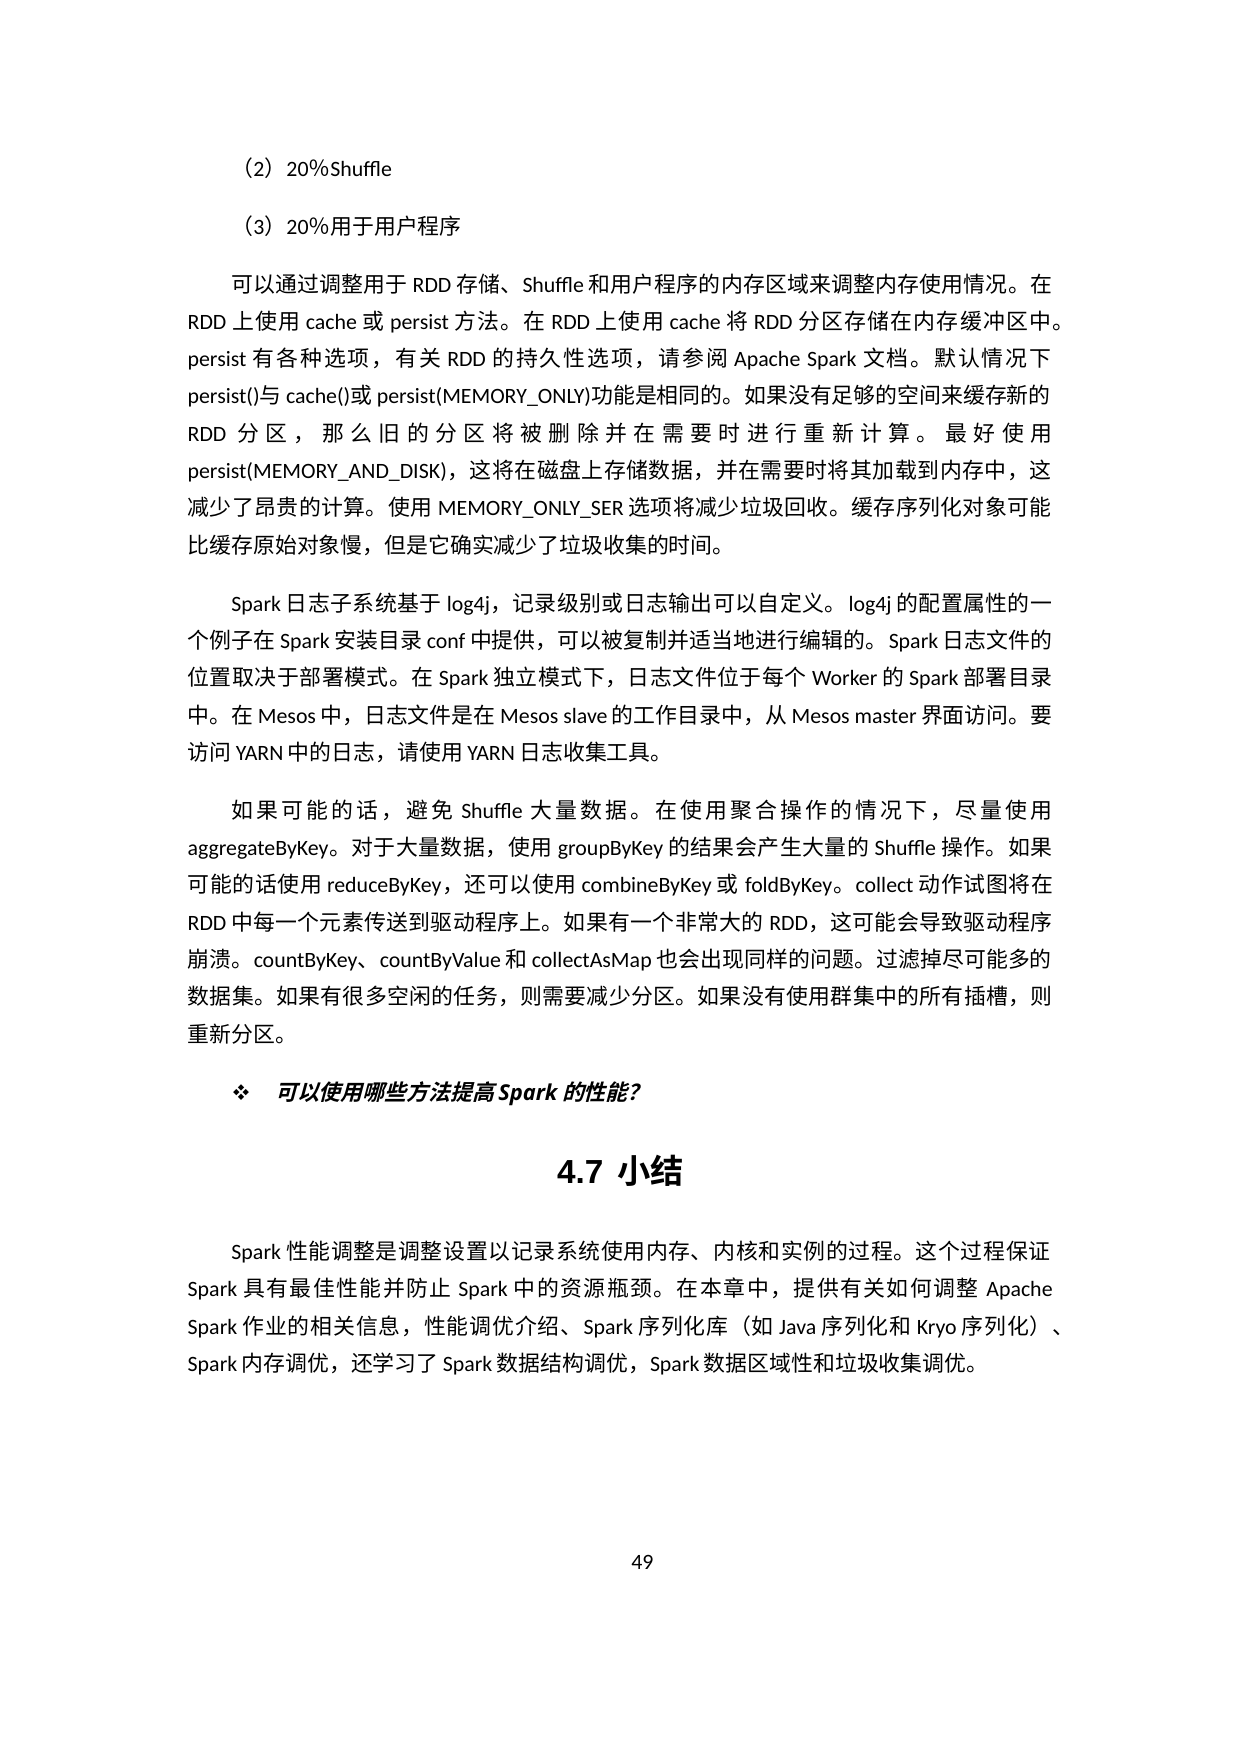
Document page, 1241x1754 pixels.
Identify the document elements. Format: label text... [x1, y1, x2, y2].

text 可以使用哪些方法提高Spark的性能？ [187, 1074, 1053, 1107]
text （3）20％用于用户程序 [187, 208, 1053, 241]
text Spark性能调整是调整设置以记录系统使用内存、内核和实例的过程。这个过程保证Spark具有最佳性能并防止Spark中的资源瓶颈。在本章中，提供有关如何调整Apache Spark作业的相关信息，性能调优介绍、Spark序列化库（如Java序列化和Kryo序列化）、Spark内存调优，还学习了Spark数据结构调优，Spark数据区域性和垃圾收集调优。 [187, 1234, 1053, 1378]
text Spark日志子系统基于log4j，记录级别或日志输出可以自定义。log4j的配置属性的一个例子在Spark安装目录conf中提供，可以被复制并适当地进行编辑的。Spark日志文件的位置取决于部署模式。在Spark独立模式下，日志文件位于每个Worker的Spark部署目录中。在Mesos中，日志文件是在Mesos slave的工作目录中，从Mesos master界面访问。要访问YARN中的日志，请使用YARN日志收集工具。 [187, 585, 1053, 767]
text 可以通过调整用于RDD存储、Shuffle和用户程序的内存区域来调整内存使用情况。在RDD上使用cache或persist方法。在RDD上使用cache将RDD分区存储在内存缓冲区中。persist有各种选项，有关RDD的持久性选项，请参阅Apache Spark文档。默认情况下，persist()与cache()或persist(MEMORY_ONLY)功能是相同的。如果没有足够的空间来缓存新的RDD分区，那么旧的分区将被删除并在需要时进行重新计算。最好使用persist(MEMORY_AND_DISK)，这将在磁盘上存储数据，并在需要时将其加载到内存中，这减少了昂贵的计算。使用MEMORY_ONLY_SER选项将减少垃圾回收。缓存序列化对象可能比缓存原始对象慢，但是它确实减少了垃圾收集的时间。 [187, 266, 1053, 560]
subtitle 小结 [187, 1136, 1053, 1201]
text 如果可能的话，避免Shuffle大量数据。在使用聚合操作的情况下，尽量使用aggregateByKey。对于大量数据，使用groupByKey的结果会产生大量的Shuffle操作。如果可能的话使用reduceByKey，还可以使用combineByKey或 foldByKey。collect动作试图将在RDD中每一个元素传送到驱动程序上。如果有一个非常大的RDD，这可能会导致驱动程序崩溃。countByKey、countByValue和collectAsMap也会出现同样的问题。过滤掉尽可能多的数据集。如果有很多空闲的任务，则需要减少分区。如果没有使用群集中的所有插槽，则重新分区。 [187, 792, 1053, 1049]
text （2）20％Shuffle [187, 150, 1053, 183]
